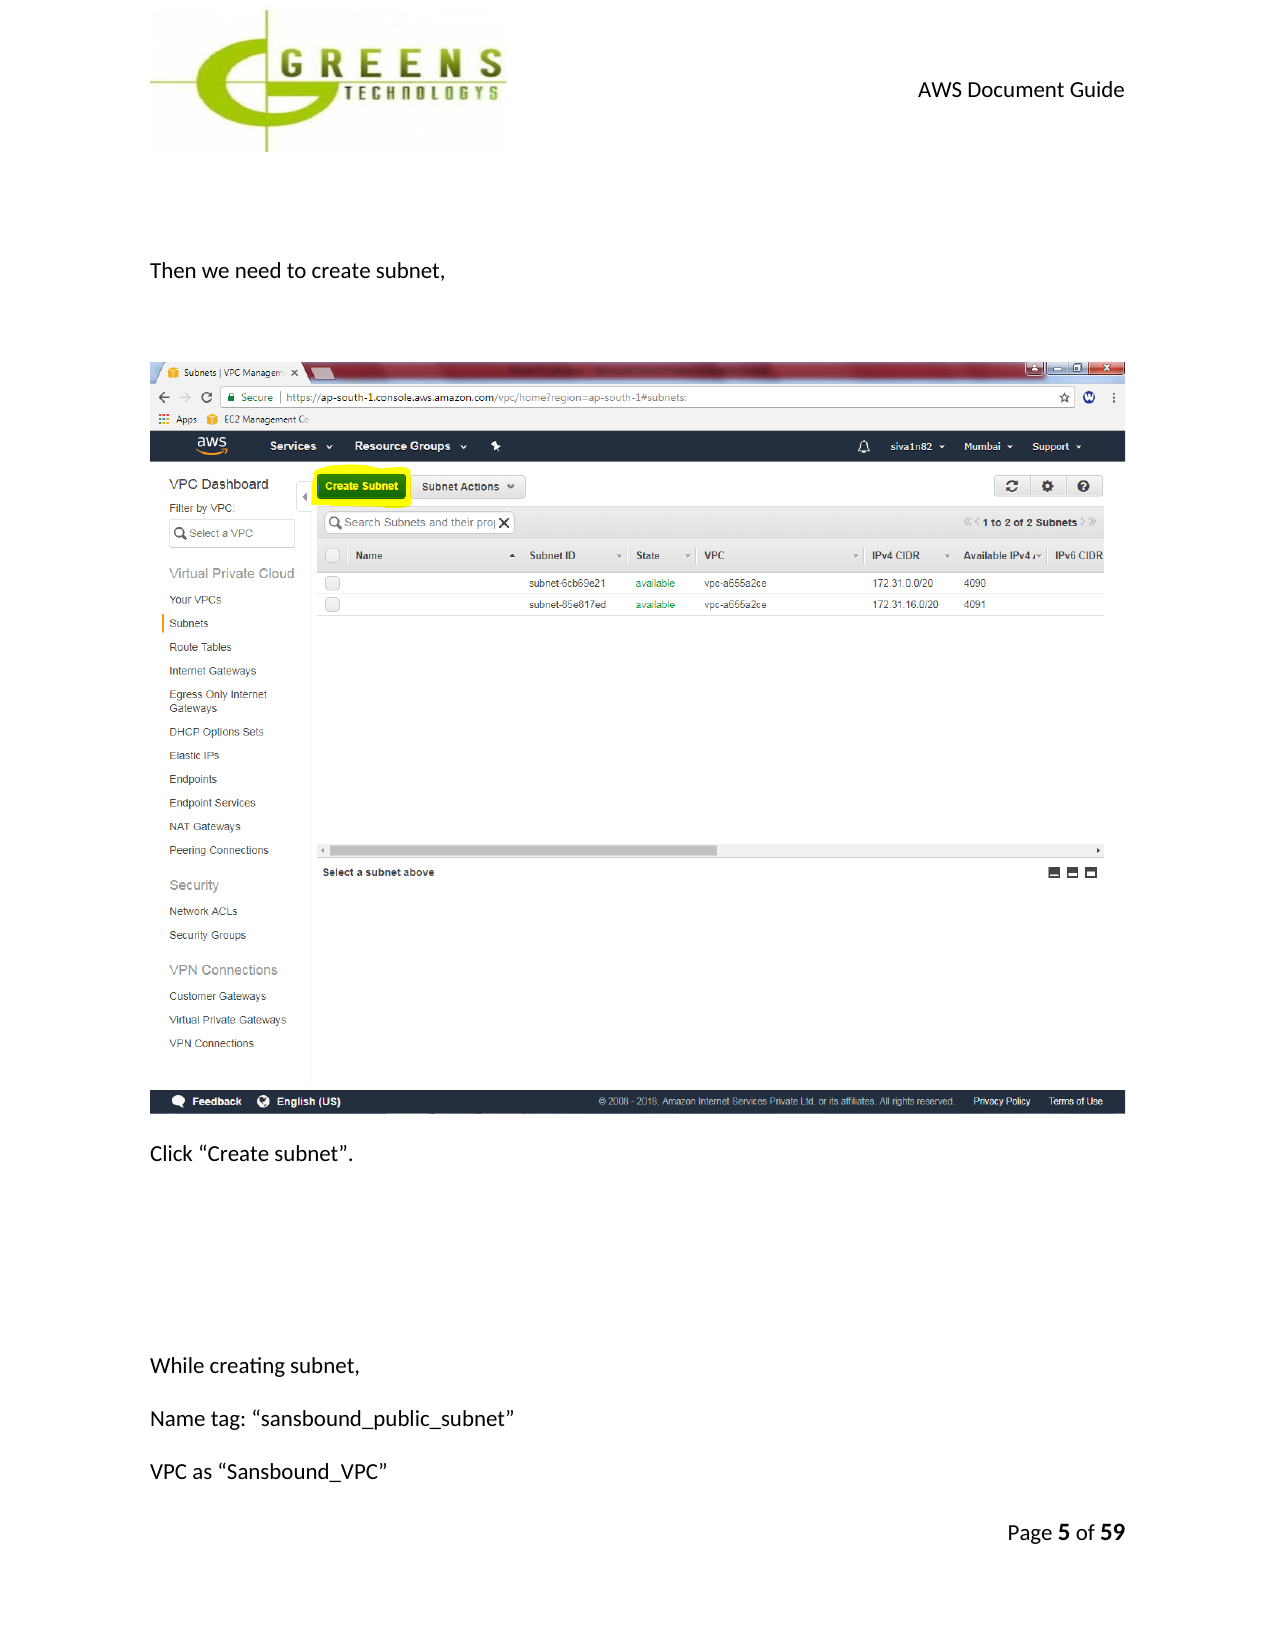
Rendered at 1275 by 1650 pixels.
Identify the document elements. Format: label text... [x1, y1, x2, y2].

text Click “Create subnet”. [150, 1139, 1125, 1167]
text Name tag: “sansbound_public_subnet” [150, 1404, 1125, 1432]
picture [150, 0, 507, 152]
picture [150, 362, 1125, 1114]
text While creating subnet, [150, 1351, 1125, 1379]
text Then we need to create subnet, [150, 256, 1125, 284]
text VPC as “Sansbound_VPC” [150, 1457, 1125, 1485]
